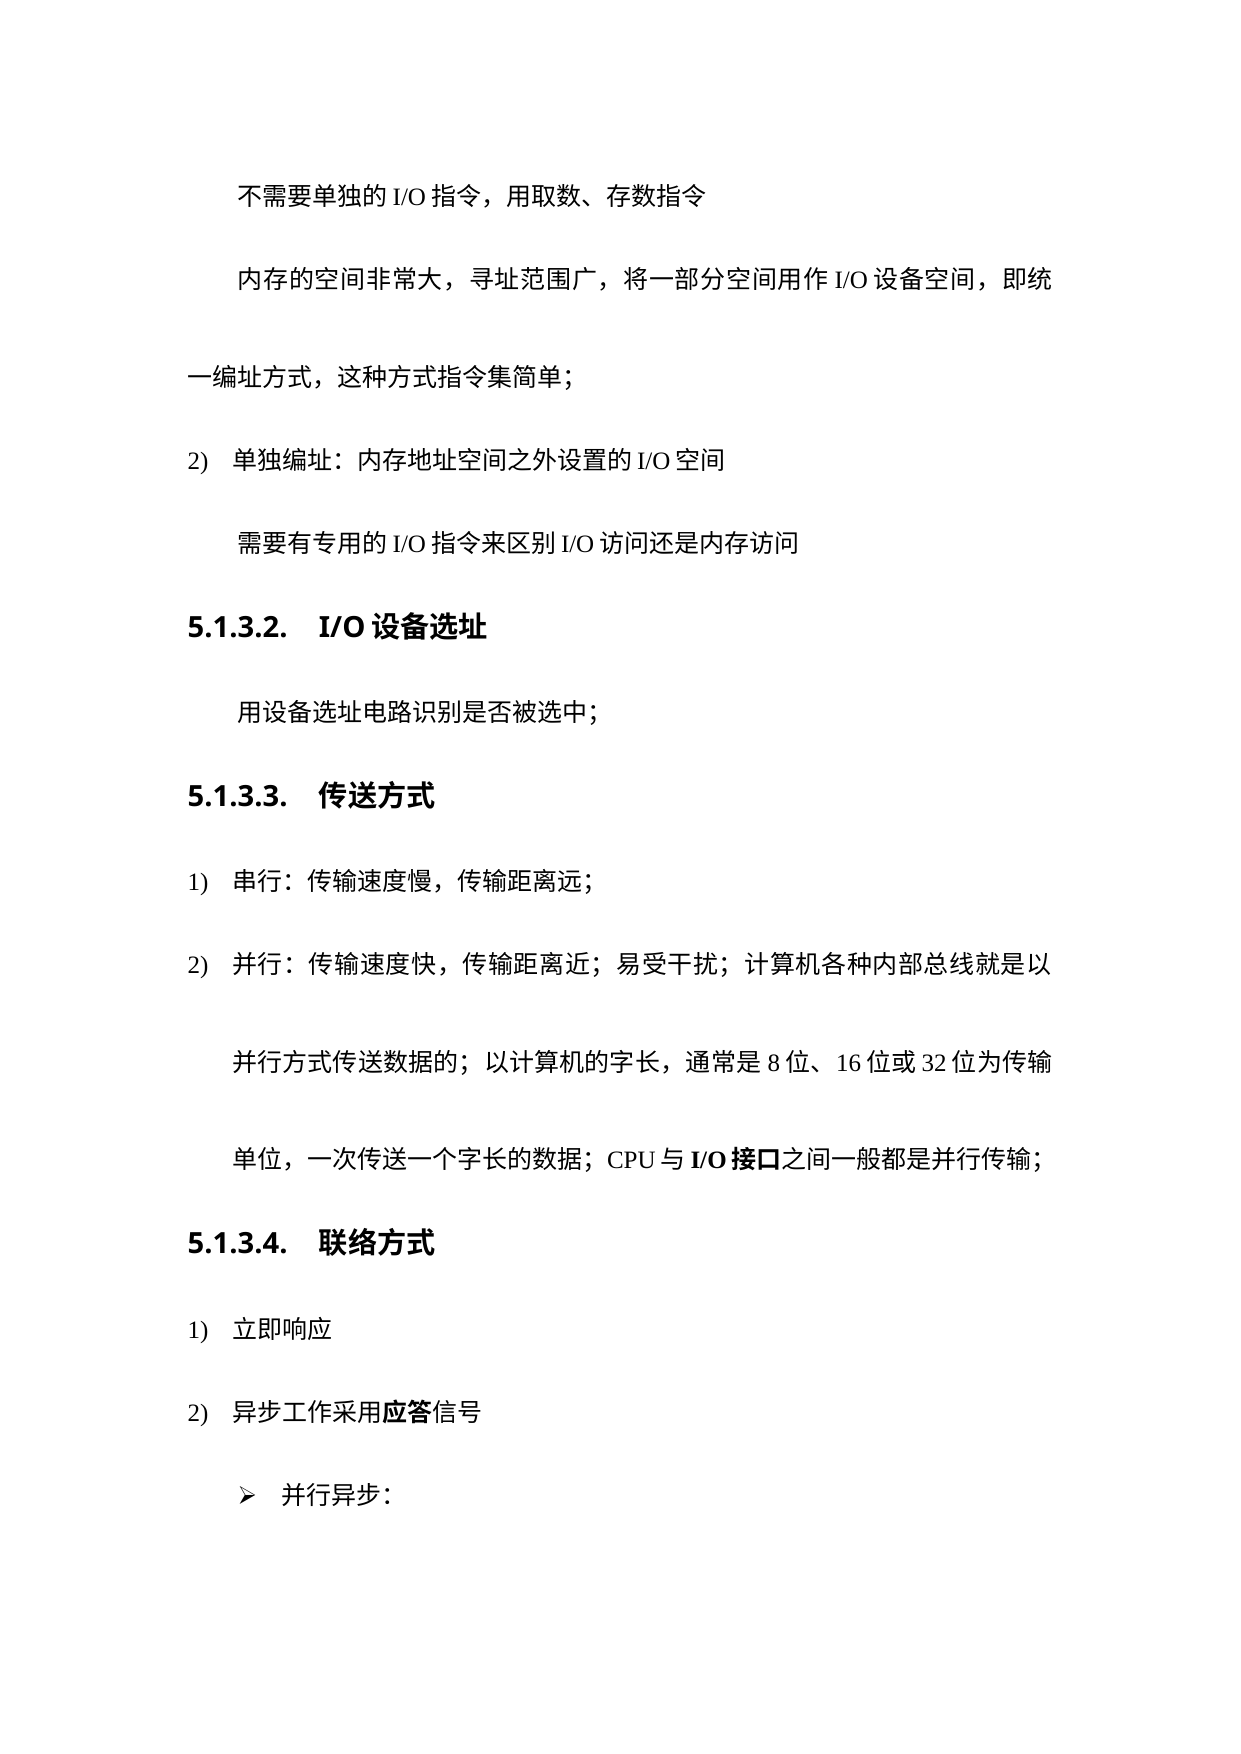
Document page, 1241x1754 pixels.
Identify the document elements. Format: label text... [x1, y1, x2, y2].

subtitle 传送方式 [187, 761, 1053, 826]
list 立即响应 [187, 1295, 1053, 1360]
list 并行异步： [237, 1461, 1053, 1526]
list 异步工作采用应答信号 [187, 1378, 1053, 1443]
text 不需要单独的I/O指令，用取数、存数指令 [187, 162, 1053, 227]
subtitle I/O设备选址 [187, 592, 1053, 657]
list 并行：传输速度快，传输距离近；易受干扰；计算机各种内部总线就是以并行方式传送数据的；以计算机的字长，通常是8位、16位或32位为传输单位，一次传送一个字长的数据；CPU与I/O接口之间一般都是并行传输； [187, 931, 1053, 1191]
text 用设备选址电路识别是否被选中； [187, 678, 1053, 743]
list 串行：传输速度慢，传输距离远； [187, 847, 1053, 912]
text 需要有专用的I/O指令来区别I/O访问还是内存访问 [187, 509, 1053, 574]
list 单独编址：内存地址空间之外设置的I/O空间 [187, 426, 1053, 491]
subtitle 联络方式 [187, 1209, 1053, 1274]
text 内存的空间非常大，寻址范围广，将一部分空间用作I/O设备空间，即统一编址方式，这种方式指令集简单； [187, 245, 1053, 408]
